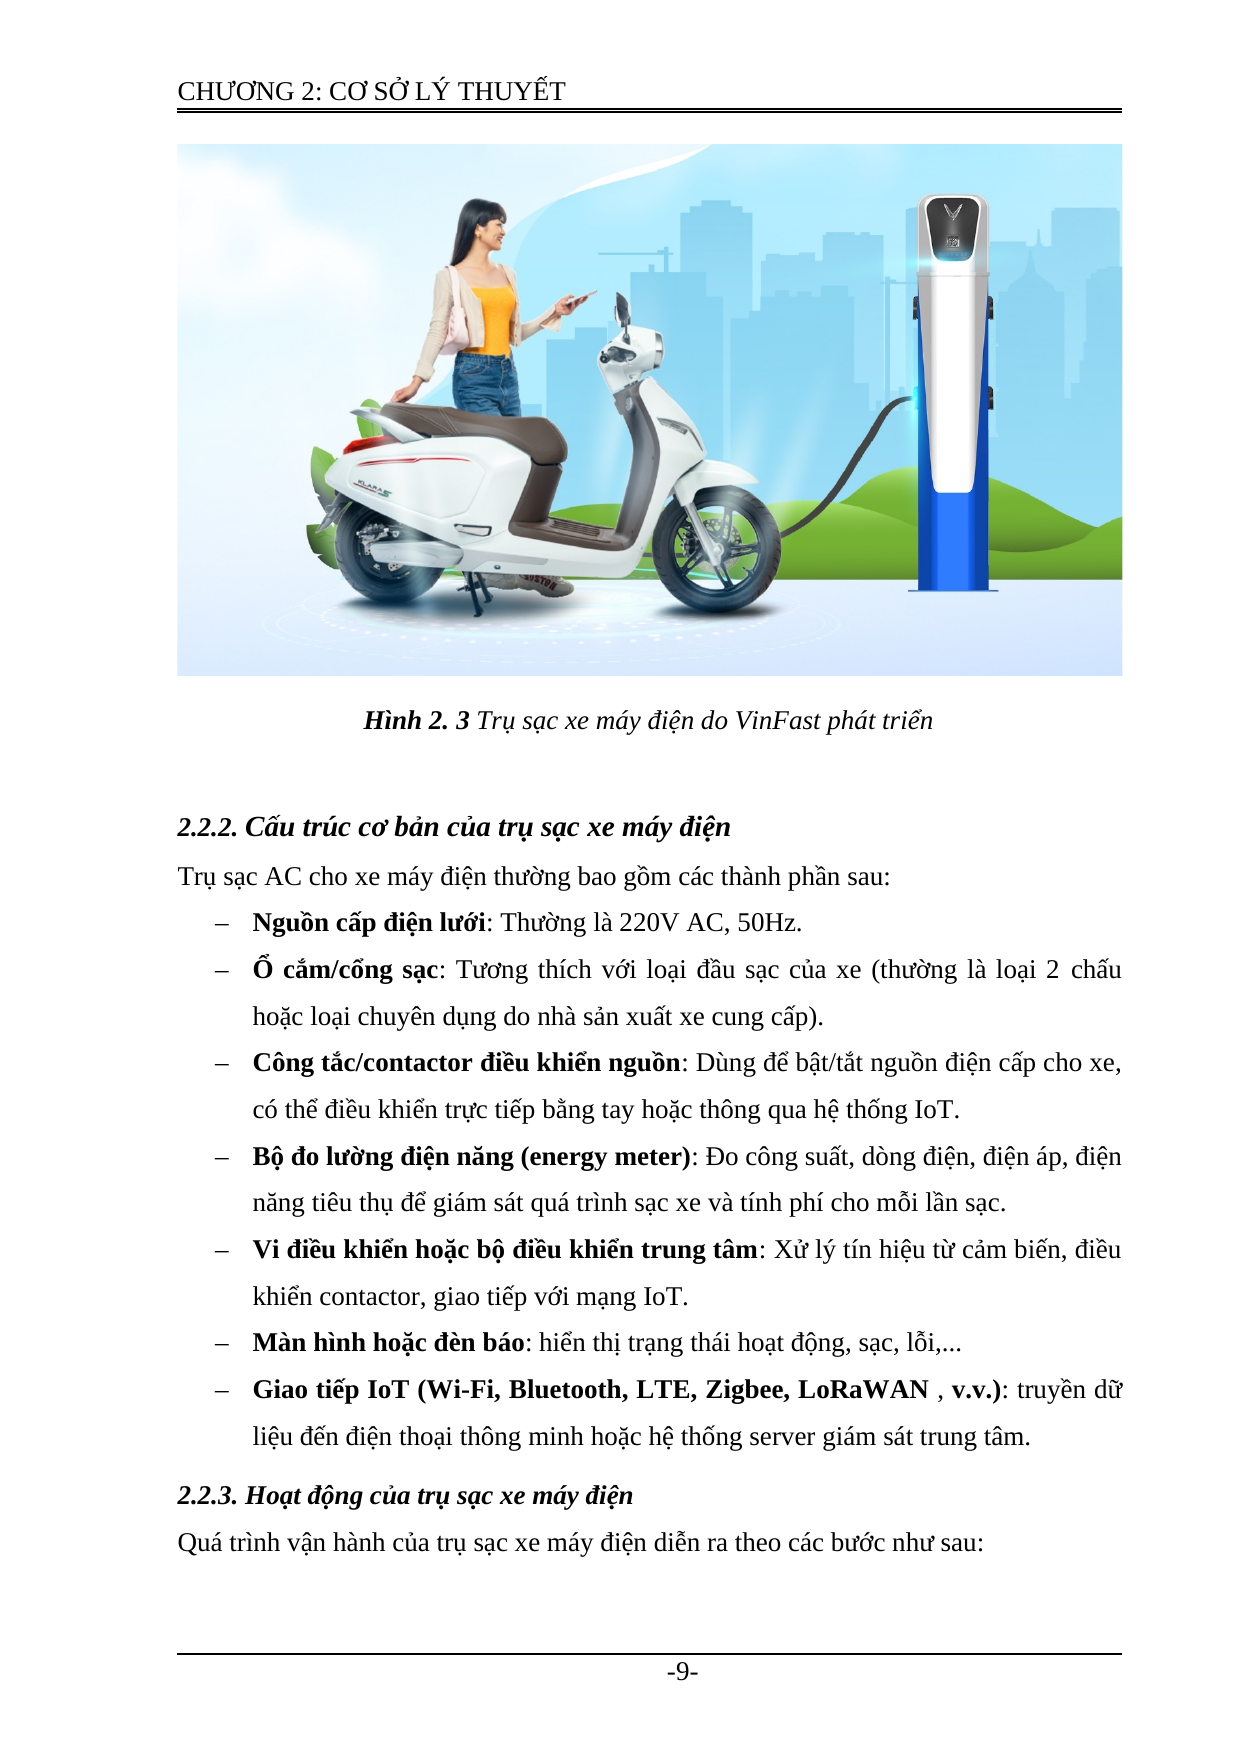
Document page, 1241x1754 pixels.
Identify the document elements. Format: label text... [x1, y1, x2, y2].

picture [177, 144, 1123, 676]
list Màn hình hoặc đèn báo: hiển thị trạng thái hoạt động, sạc, lỗi,... [215, 1327, 1122, 1358]
list Nguồn cấp điện lưới: Thường là 220V AC, 50Hz. [215, 907, 1122, 938]
list Công tắc/contactor điều khiển nguồn: Dùng để bật/tắt nguồn điện cấp cho xe, có thể điều khiển trực tiếp bằng tay hoặc thông qua hệ thống IoT. [215, 1047, 1122, 1124]
list Bộ đo lường điện năng (energy meter): Đo công suất, dòng điện, điện áp, điện năng tiêu thụ để giám sát quá trình sạc xe và tính phí cho mỗi lần sạc. [215, 1140, 1122, 1218]
text Trụ sạc AC cho xe máy điện thường bao gồm các thành phần sau: [177, 860, 1122, 891]
list Vi điều khiển hoặc bộ điều khiển trung tâm: Xử lý tín hiệu từ cảm biến, điều khiển contactor, giao tiếp với mạng IoT. [215, 1233, 1122, 1311]
text Hình 2. 3 Trụ sạc xe máy điện do VinFast phát triển [177, 704, 1122, 735]
list Ổ cắm/cổng sạc: Tương thích với loại đầu sạc của xe (thường là loại 2 chấu hoặc loại chuyên dụng do nhà sản xuất xe cung cấp). [215, 953, 1122, 1031]
text Quá trình vận hành của trụ sạc xe máy điện diễn ra theo các bước như sau: [177, 1526, 1122, 1557]
subtitle Hoạt động của trụ sạc xe máy điện [177, 1479, 1122, 1510]
subtitle Cấu trúc cơ bản của trụ sạc xe máy điện [177, 809, 1122, 843]
list Giao tiếp IoT (Wi-Fi, Bluetooth, LTE, Zigbee, LoRaWAN , v.v.): truyền dữ liệu đến điện thoại thông minh hoặc hệ thống server giám sát trung tâm. [215, 1373, 1122, 1451]
